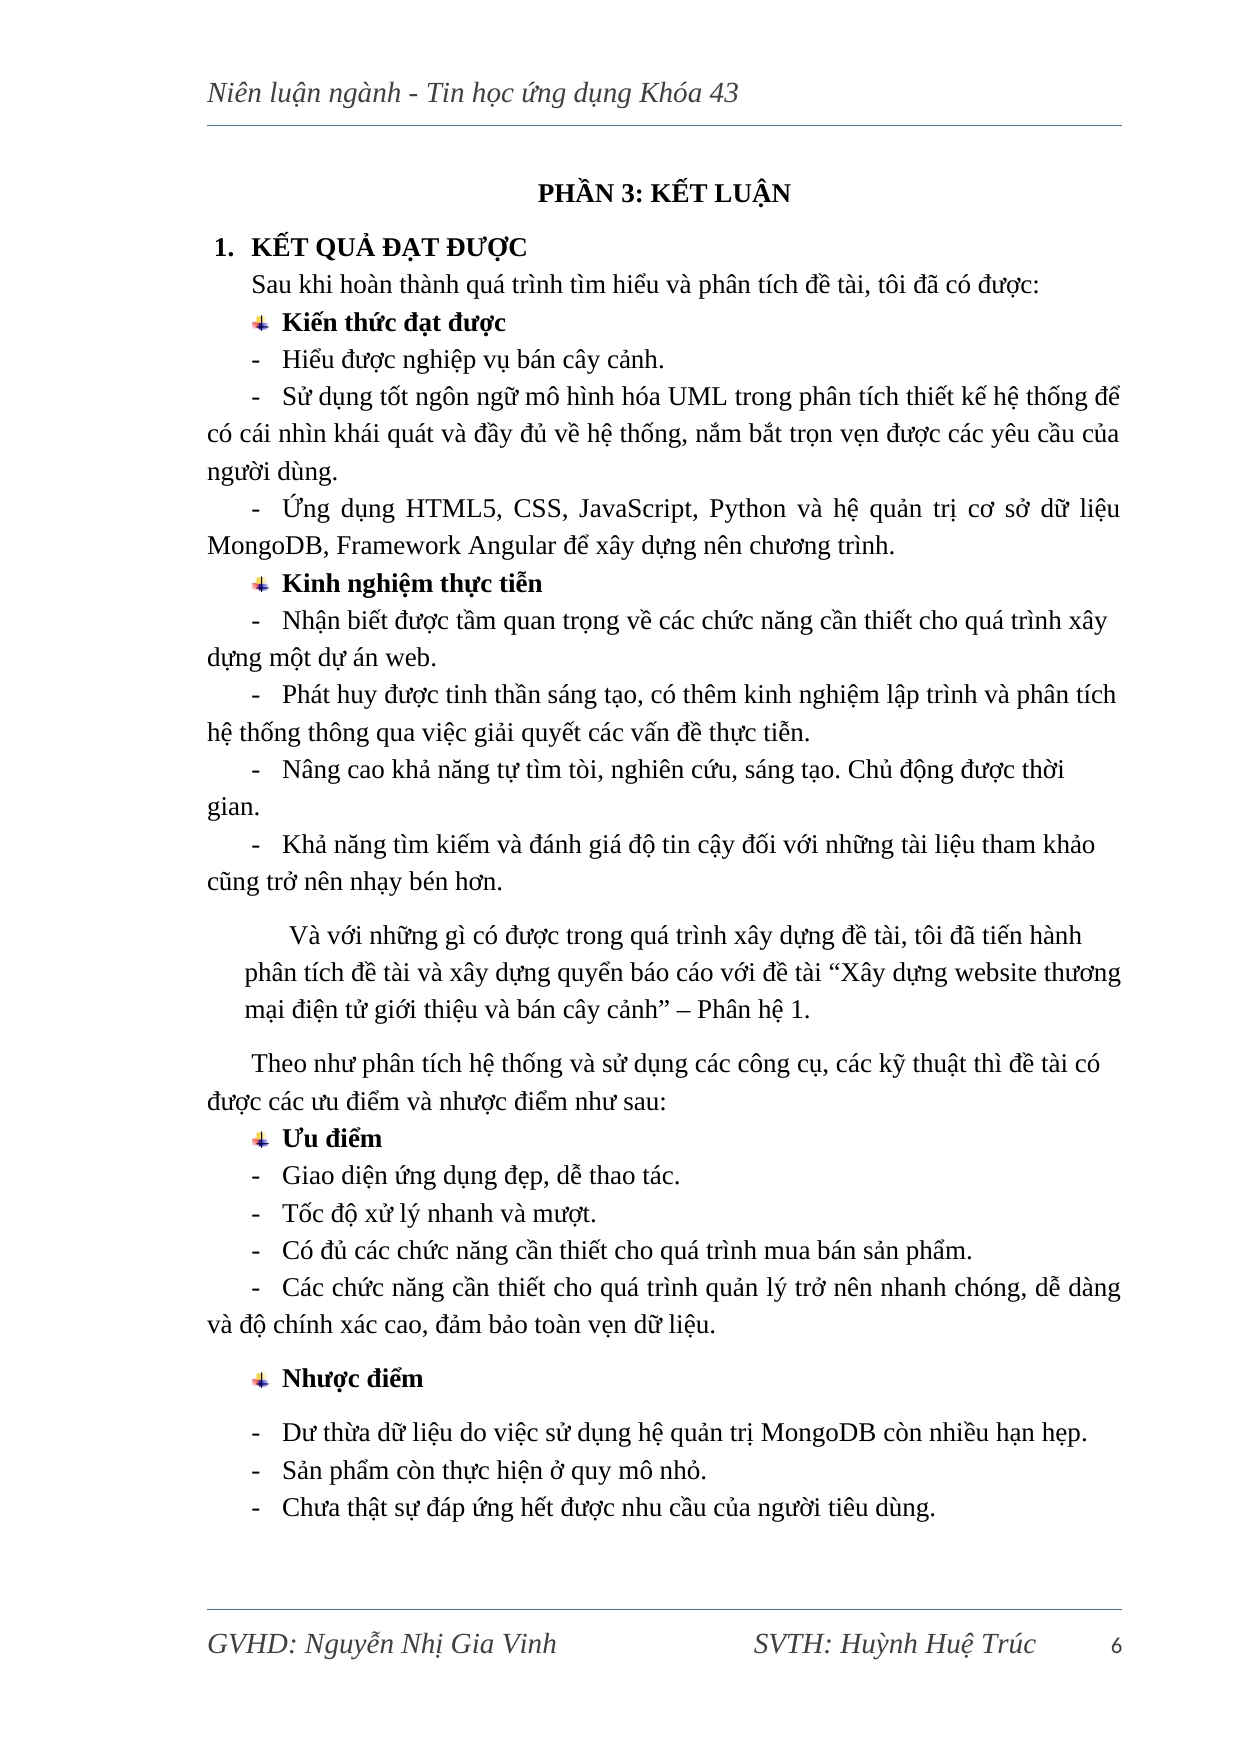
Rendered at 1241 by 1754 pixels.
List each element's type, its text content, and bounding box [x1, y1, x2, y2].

list Ưu điểm [207, 1122, 1122, 1153]
picture [252, 1130, 269, 1148]
list Sản phẩm còn thực hiện ở quy mô nhỏ. [207, 1454, 1122, 1485]
list Nhận biết được tầm quan trọng về các chức năng cần thiết cho quá trình xây dựng một dự án web. [207, 604, 1122, 672]
picture [252, 575, 269, 592]
list Nhược điểm [207, 1363, 1122, 1394]
list Giao diện ứng dụng đẹp, dễ thao tác. [207, 1159, 1122, 1191]
list Ứng dụng HTML5, CSS, JavaScript, Python và hệ quản trị cơ sở dữ liệu MongoDB, Framework Angular để xây dựng nên chương trình. [207, 492, 1122, 561]
list Tốc độ xử lý nhanh và mượt. [207, 1197, 1122, 1228]
picture [252, 314, 269, 331]
list Sử dụng tốt ngôn ngữ mô hình hóa UML trong phân tích thiết kế hệ thống để có cái nhìn khái quát và đầy đủ về hệ thống, nắm bắt trọn vẹn được các yêu cầu của người dùng. [207, 380, 1122, 486]
list Nâng cao khả năng tự tìm tòi, nghiên cứu, sáng tạo. Chủ động được thời gian. [207, 753, 1122, 822]
text Và với những gì có được trong quá trình xây dựng đề tài, tôi đã tiến hành phân tích đề tài và xây dựng quyển báo cáo với đề tài “Xây dựng website thương mại điện tử giới thiệu và bán cây cảnh” – Phân hệ 1. [244, 919, 1122, 1025]
list Có đủ các chức năng cần thiết cho quá trình mua bán sản phẩm. [207, 1234, 1122, 1265]
picture [252, 1371, 269, 1388]
list Dư thừa dữ liệu do việc sử dụng hệ quản trị MongoDB còn nhiều hạn hẹp. [207, 1417, 1122, 1448]
list Sau khi hoàn thành quá trình tìm hiểu và phân tích đề tài, tôi đã có được: [207, 268, 1122, 299]
list Kiến thức đạt được [207, 306, 1122, 337]
list Kinh nghiệm thực tiễn [207, 567, 1122, 598]
list Hiểu được nghiệp vụ bán cây cảnh. [207, 343, 1122, 374]
list Khả năng tìm kiếm và đánh giá độ tin cậy đối với những tài liệu tham khảo cũng trở nên nhạy bén hơn. [207, 828, 1122, 896]
list Chưa thật sự đáp ứng hết được nhu cầu của người tiêu dùng. [207, 1491, 1122, 1522]
list Phát huy được tinh thần sáng tạo, có thêm kinh nghiệm lập trình và phân tích hệ thống thông qua việc giải quyết các vấn đề thực tiễn. [207, 679, 1122, 747]
title KẾT QUẢ ĐẠT ĐƯỢC [214, 231, 1122, 262]
list Các chức năng cần thiết cho quá trình quản lý trở nên nhanh chóng, dễ dàng và độ chính xác cao, đảm bảo toàn vẹn dữ liệu. [207, 1271, 1122, 1340]
list Theo như phân tích hệ thống và sử dụng các công cụ, các kỹ thuật thì đề tài có được các ưu điểm và nhược điểm như sau: [207, 1048, 1122, 1116]
text PHẦN 3: KẾT LUẬN [207, 177, 1122, 208]
